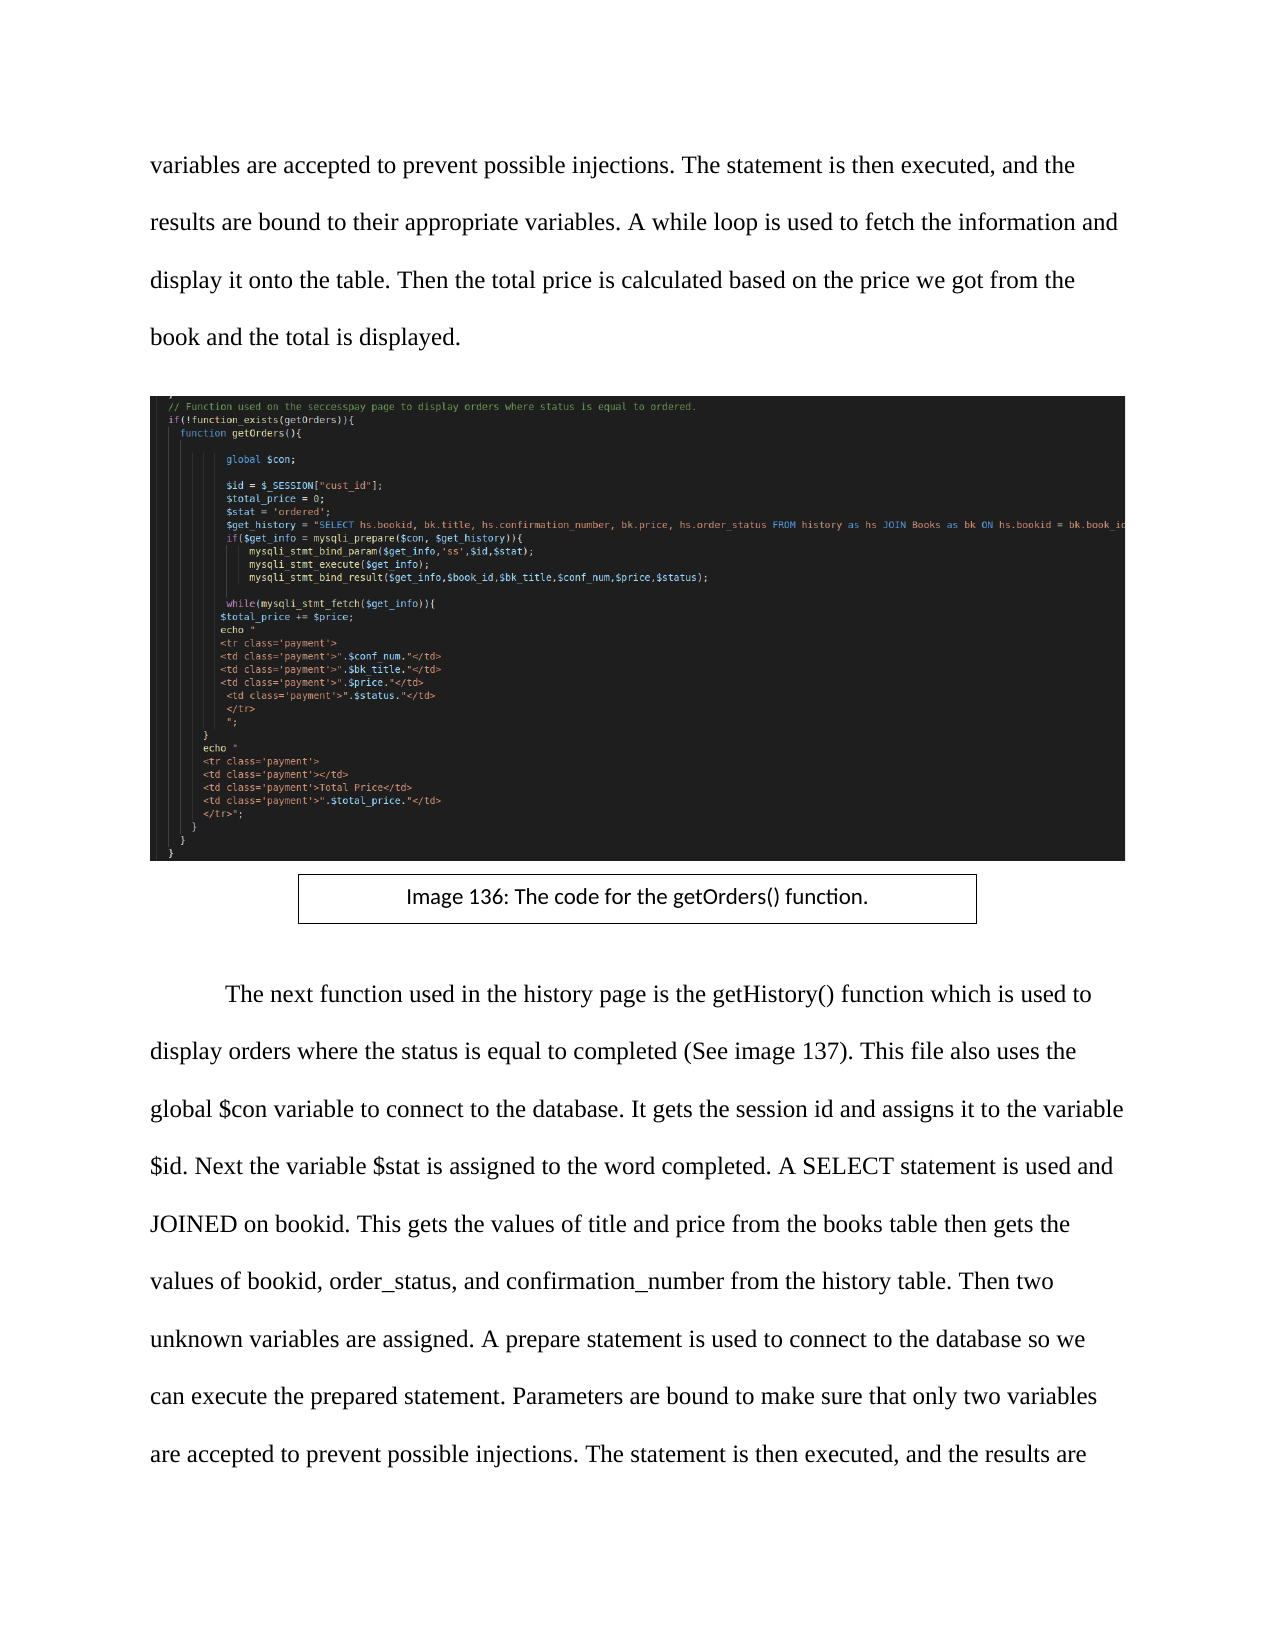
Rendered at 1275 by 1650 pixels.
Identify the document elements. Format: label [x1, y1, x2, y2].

text [150, 150, 1125, 351]
text [150, 979, 1125, 1468]
picture [150, 396, 1125, 861]
